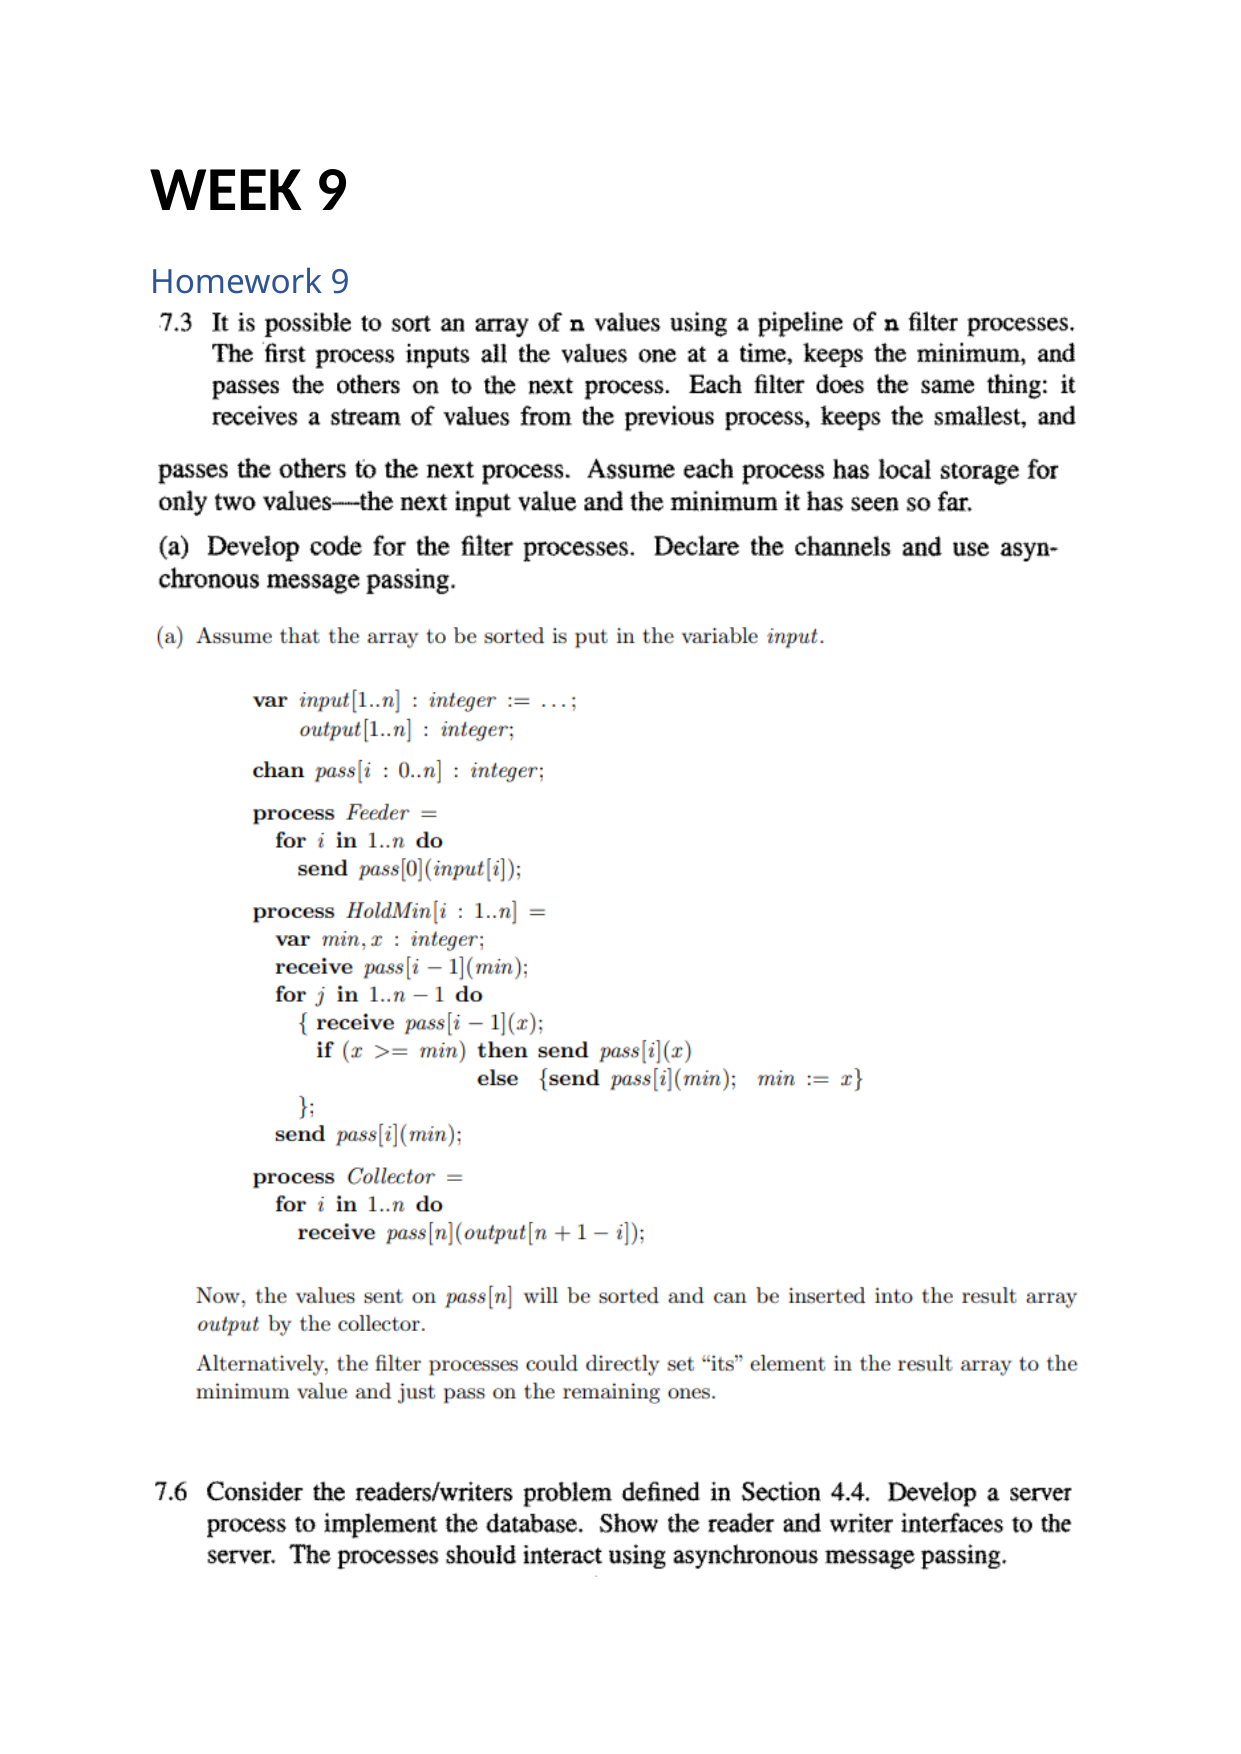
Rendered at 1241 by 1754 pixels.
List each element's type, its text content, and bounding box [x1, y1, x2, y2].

subtitle Homework 9 [150, 257, 1090, 303]
text WEEK 9 [150, 150, 1090, 226]
picture [150, 618, 1091, 1408]
picture [150, 455, 1091, 600]
picture [150, 1473, 1091, 1577]
picture [150, 306, 1091, 437]
